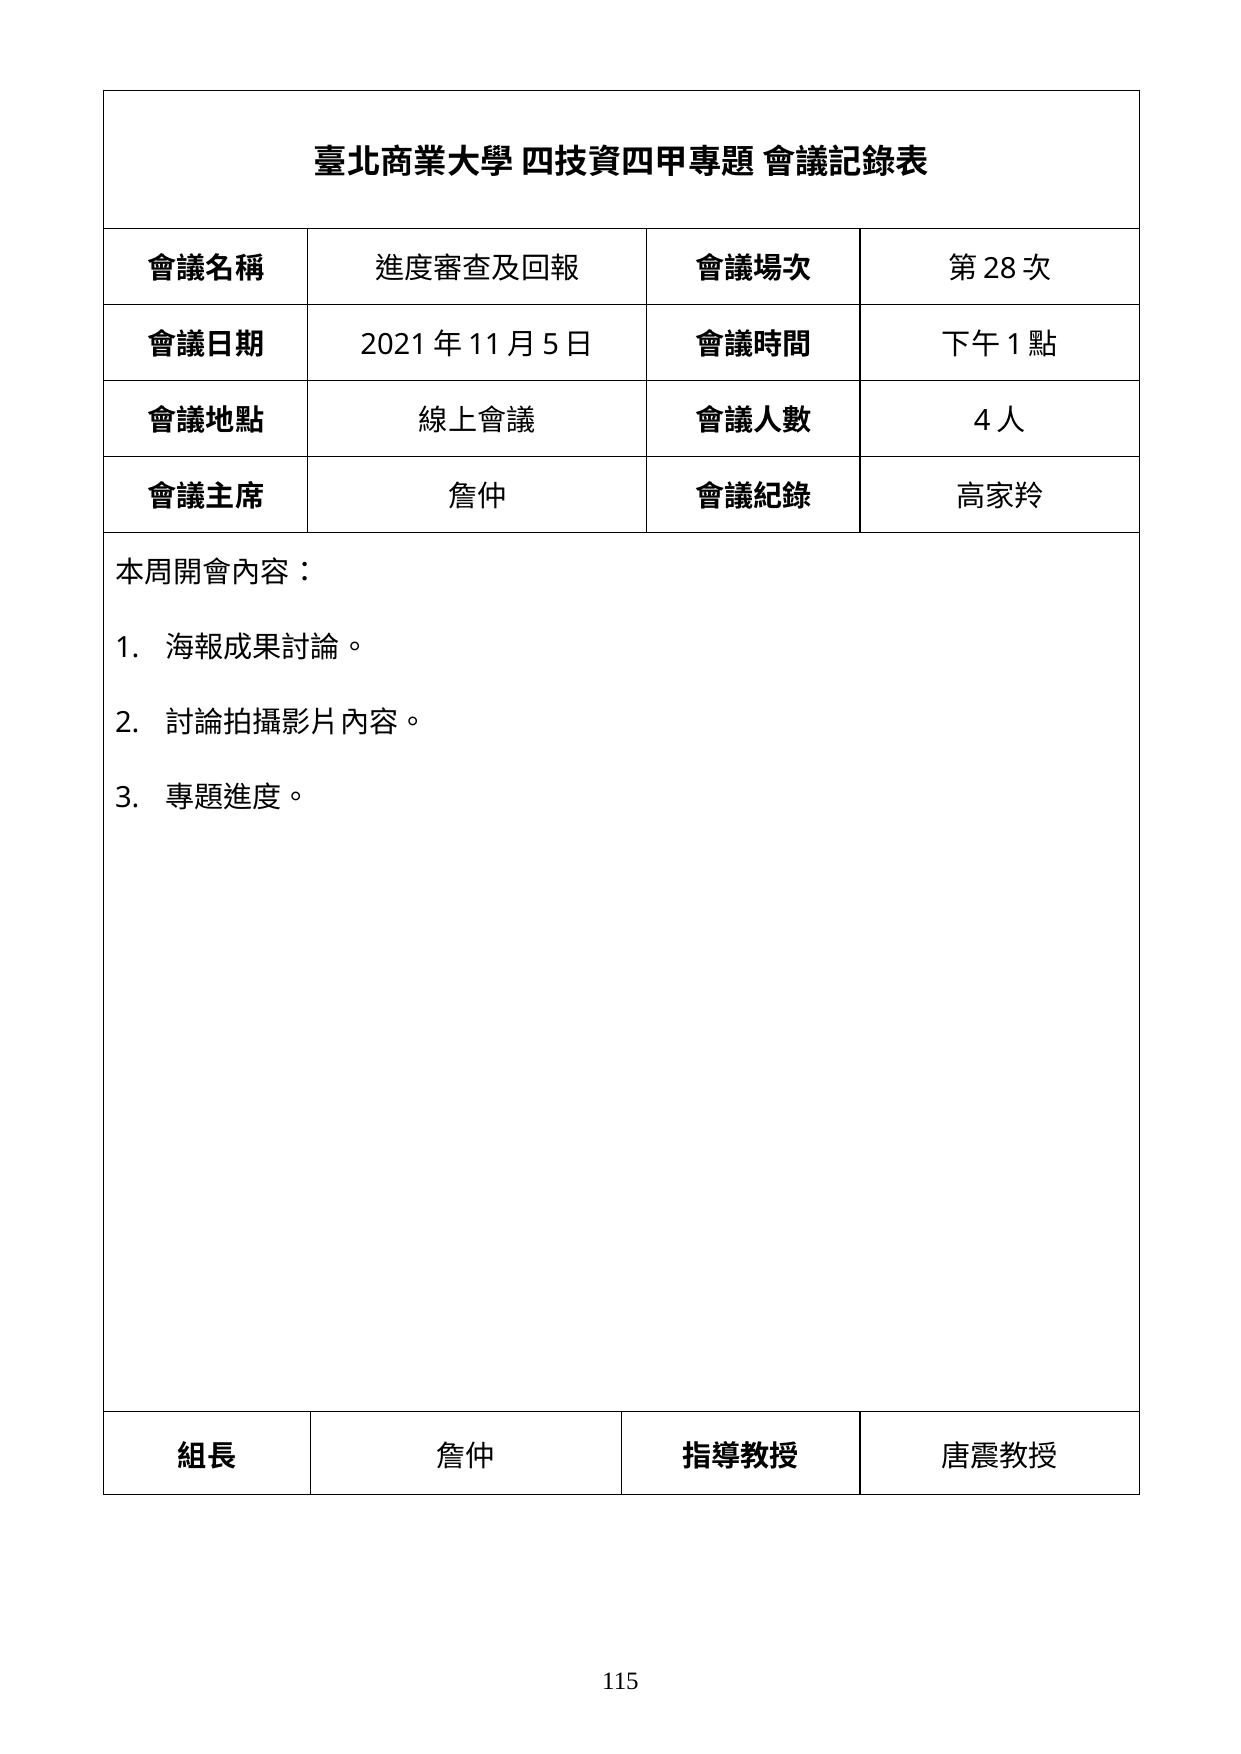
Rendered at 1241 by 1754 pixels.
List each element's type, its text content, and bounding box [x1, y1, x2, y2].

table_cell 下午1點 [861, 305, 1139, 379]
table_cell 會議日期 [104, 305, 307, 379]
table_cell 會議紀錄 [647, 457, 859, 532]
table_cell 線上會議 [308, 381, 646, 456]
table_cell 會議主席 [104, 457, 307, 532]
table_cell 2021年11月5日 [308, 305, 646, 379]
table_cell 會議名稱 [104, 229, 307, 303]
table_cell 進度審查及回報 [308, 229, 646, 303]
table_cell 會議場次 [647, 229, 859, 303]
table_cell 會議地點 [104, 381, 307, 456]
table_cell 組長 [104, 1412, 310, 1494]
table_cell 會議人數 [647, 381, 859, 456]
table_cell 唐震教授 [861, 1412, 1139, 1494]
table_cell 會議時間 [647, 305, 859, 379]
table_cell 本周開會內容： 海報成果討論。 討論拍攝影片內容。 專題進度。 [104, 533, 1139, 1411]
table_cell 第28次 [861, 229, 1139, 303]
table_header 臺北商業大學 四技資四甲專題 會議記錄表 [104, 91, 1139, 227]
table_cell 詹仲 [311, 1412, 621, 1494]
table_cell 指導教授 [622, 1412, 859, 1494]
table_cell 4人 [861, 381, 1139, 456]
table_cell 高家羚 [861, 457, 1139, 532]
table_cell 詹仲 [308, 457, 646, 532]
